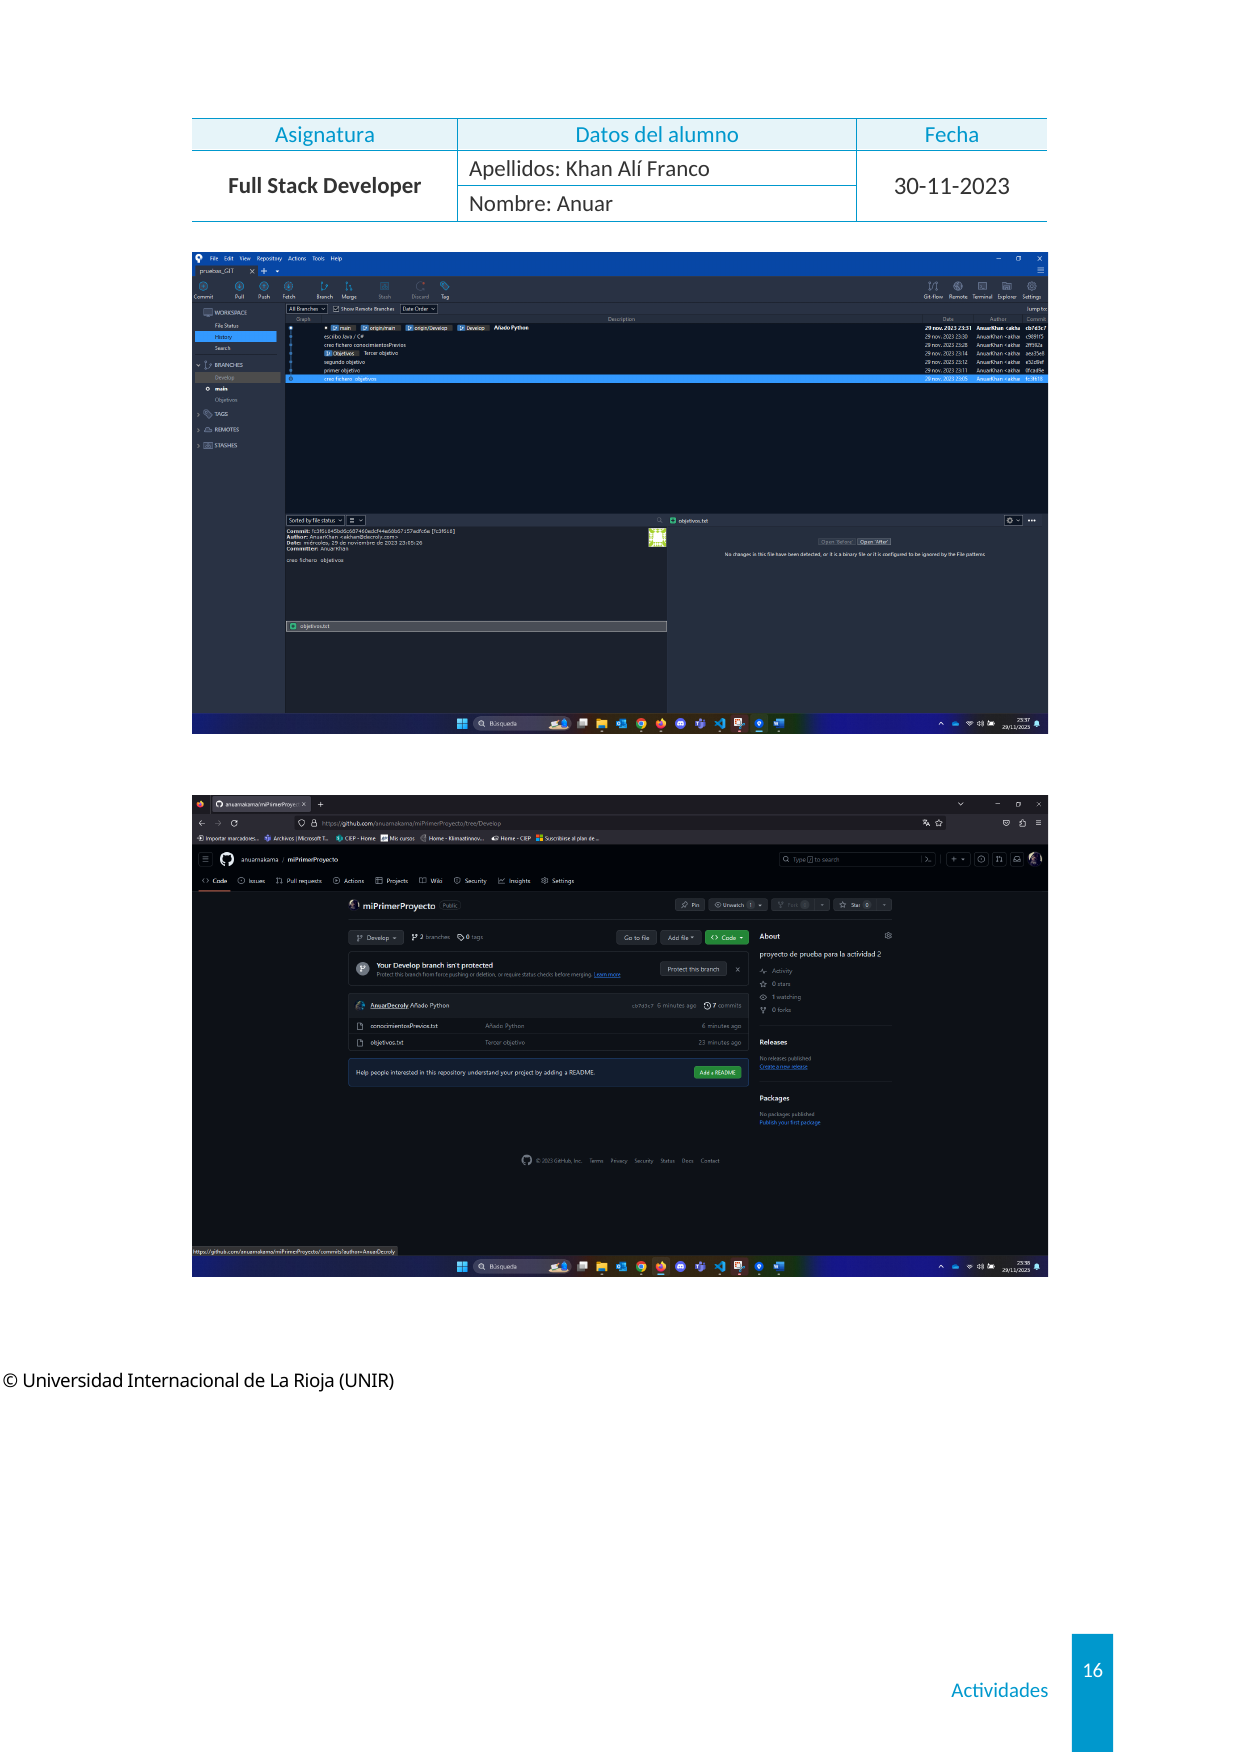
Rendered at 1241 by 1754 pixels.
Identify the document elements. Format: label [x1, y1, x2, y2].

picture [192, 795, 1049, 1277]
picture [192, 252, 1049, 734]
